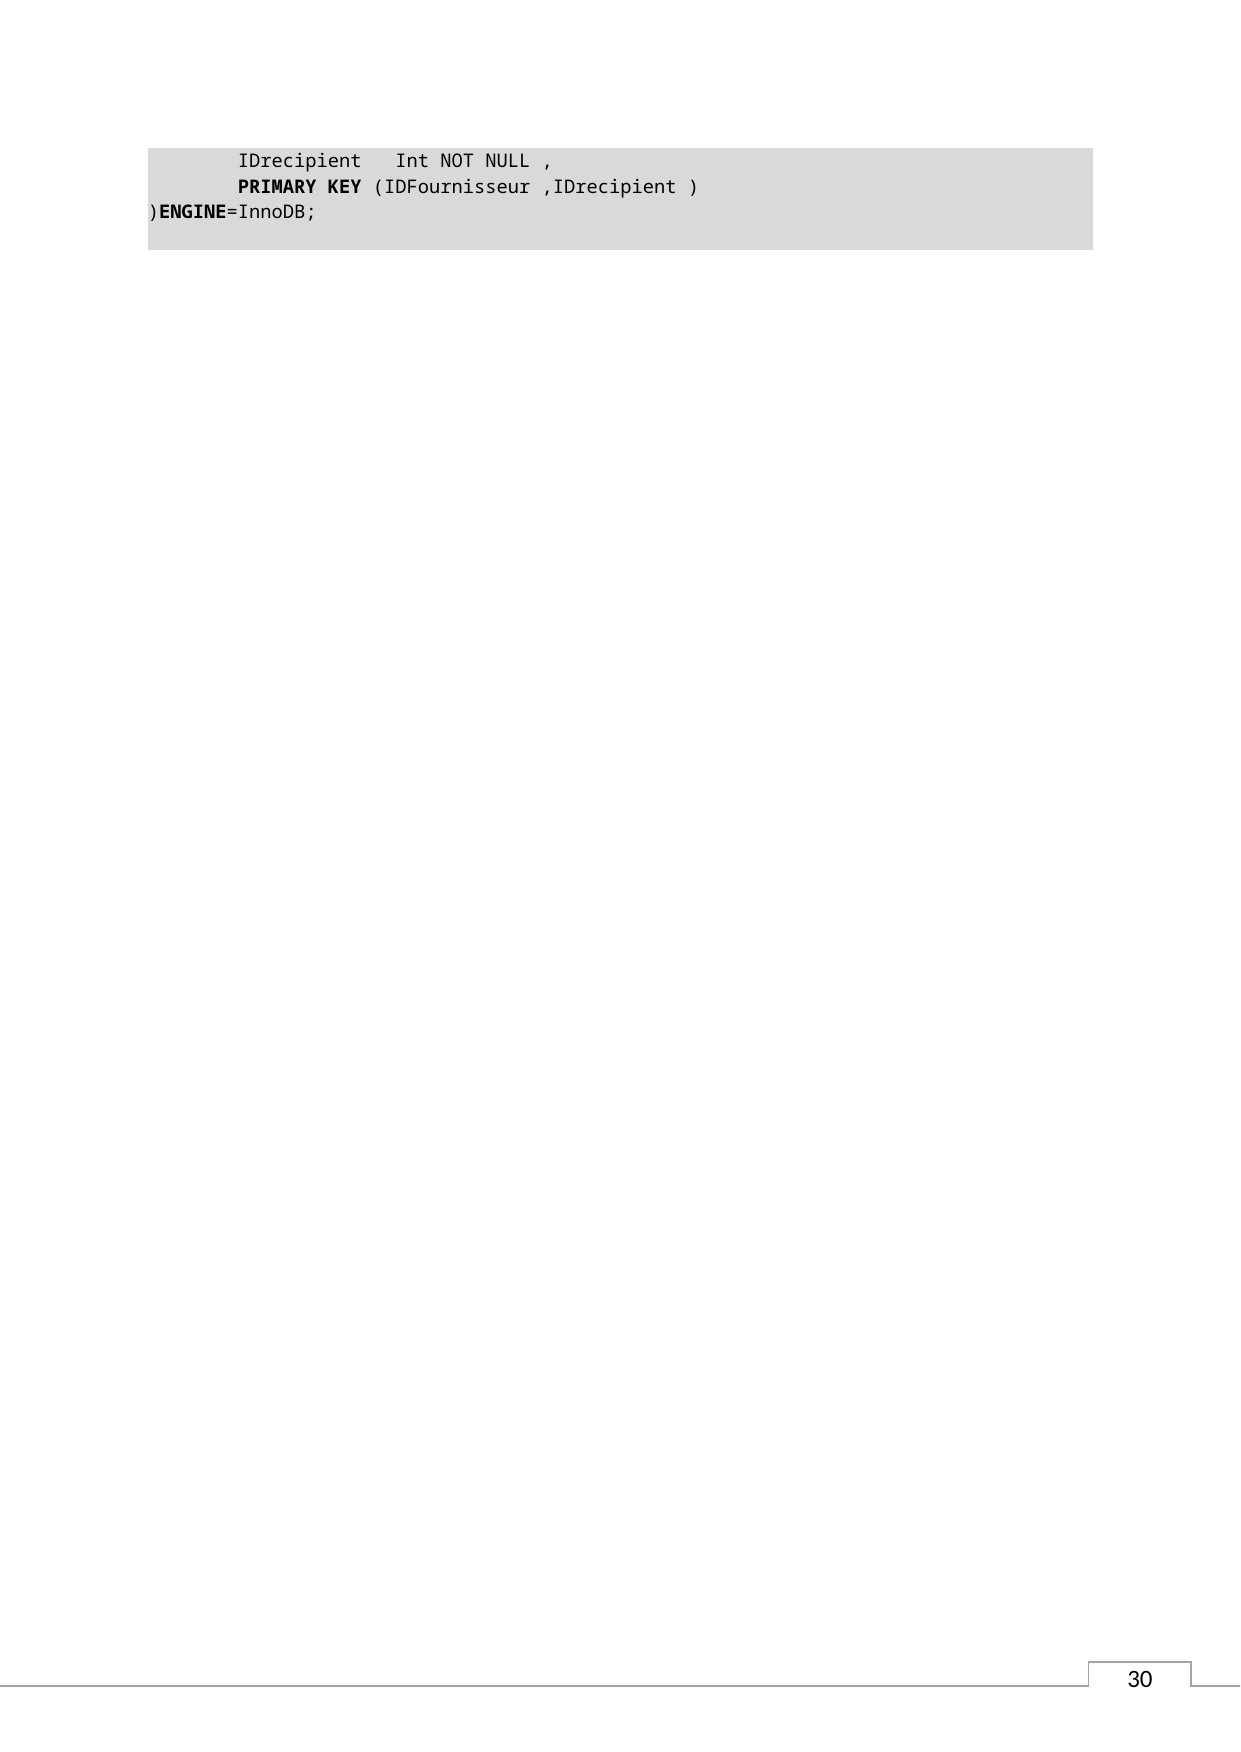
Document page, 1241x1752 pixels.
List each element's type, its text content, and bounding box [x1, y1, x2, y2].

text )ENGINE=InnoDB; [148, 199, 1093, 224]
text PRIMARY KEY (IDFournisseur ,IDrecipient ) [148, 173, 1093, 199]
text IDrecipient Int NOT NULL , [148, 148, 1093, 173]
